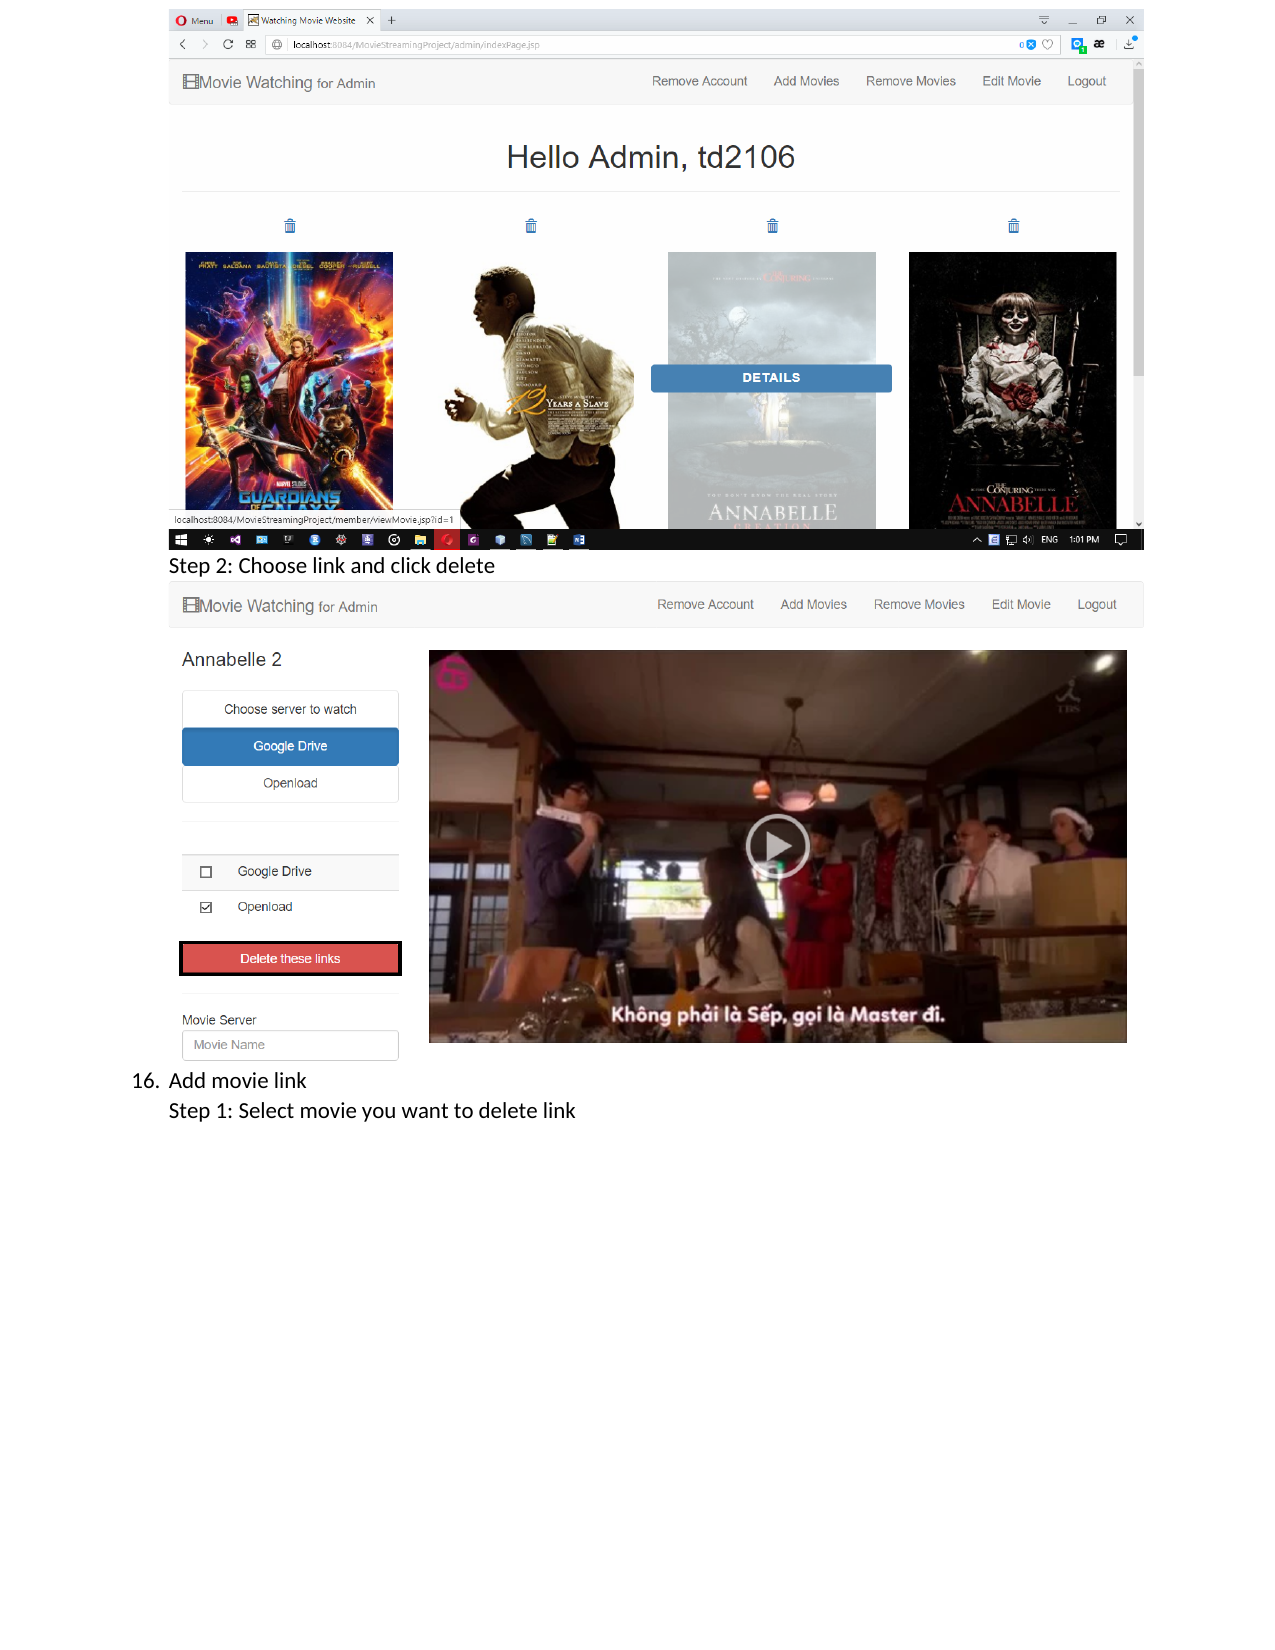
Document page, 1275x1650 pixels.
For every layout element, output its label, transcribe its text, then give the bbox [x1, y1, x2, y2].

picture [168, 581, 1144, 1064]
list Step 2: Choose link and click delete [169, 552, 1125, 579]
picture [168, 9, 1144, 550]
list Step 1: Select movie you want to delete link [169, 1096, 1125, 1124]
list Add movie link [131, 1066, 1125, 1094]
